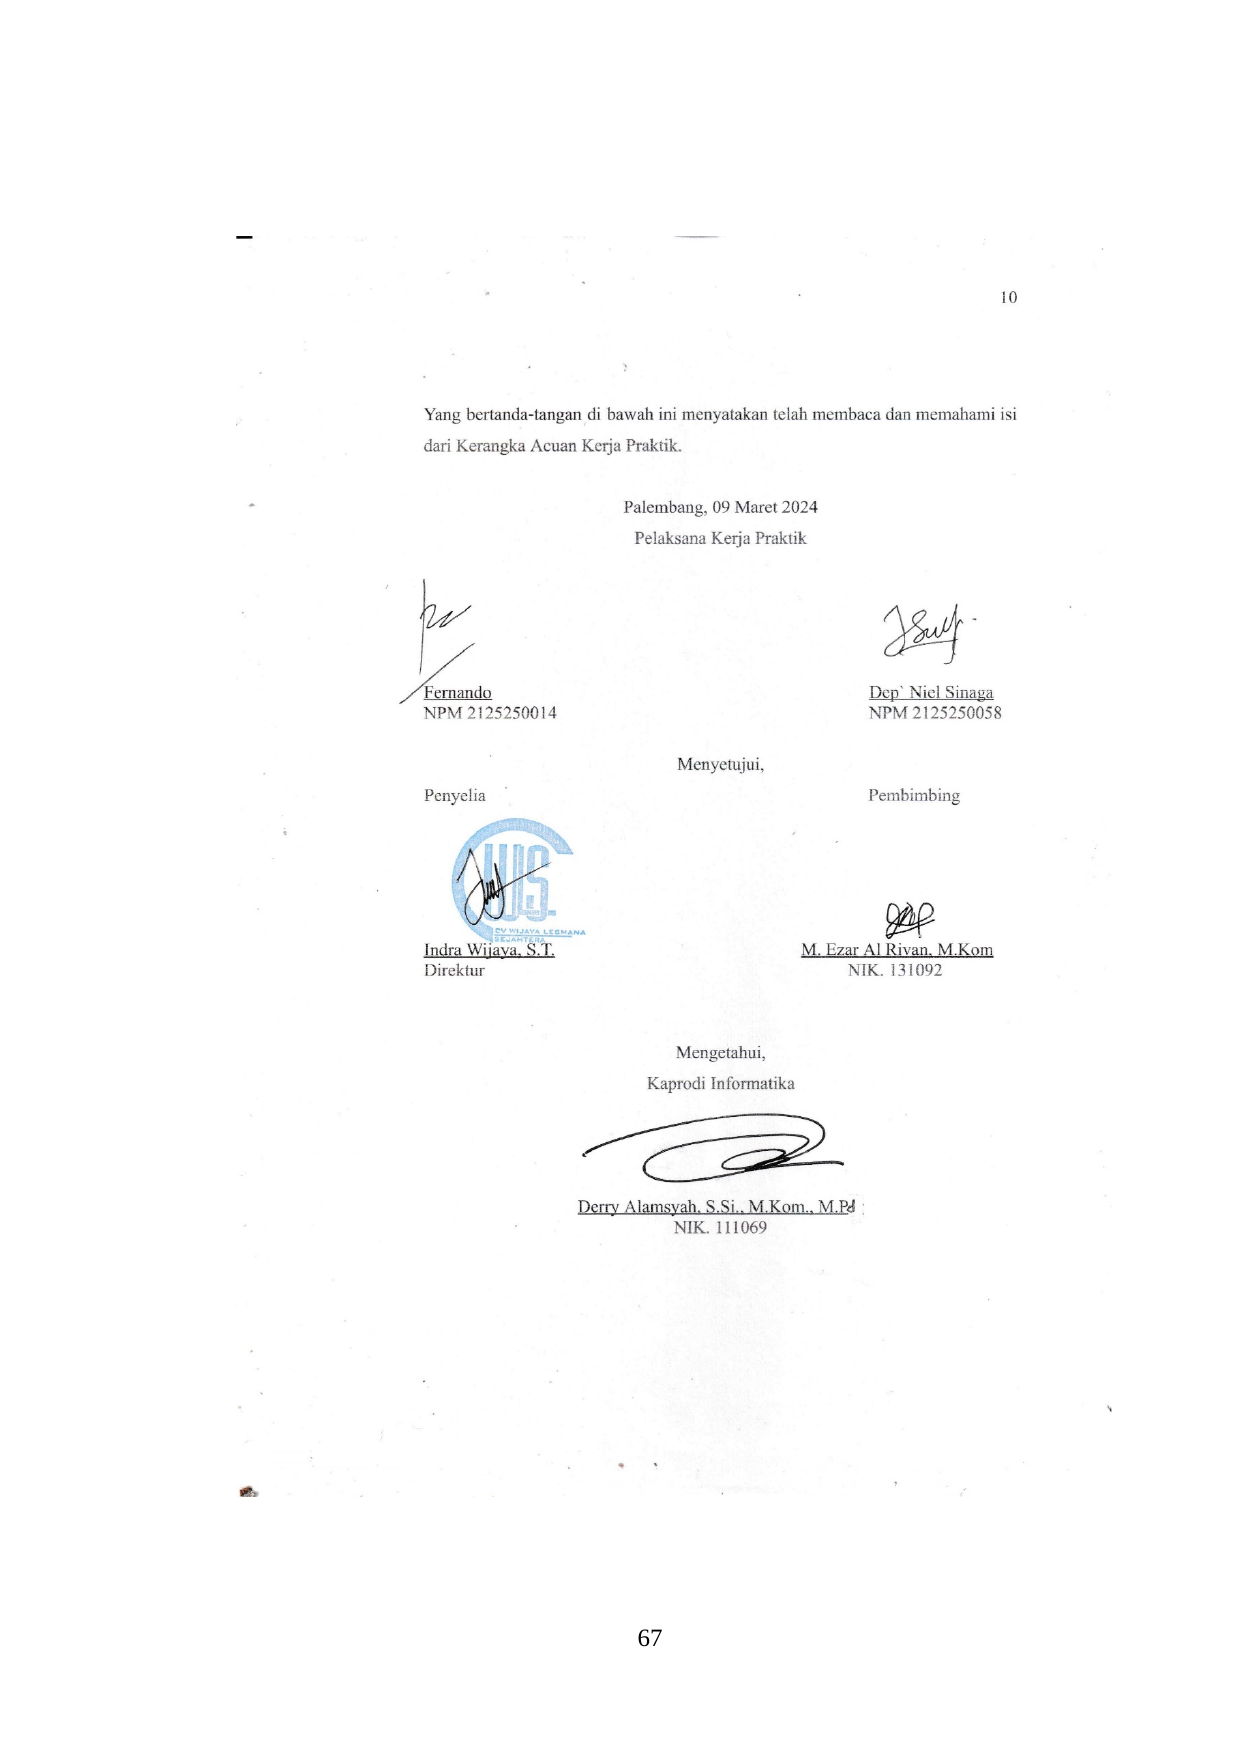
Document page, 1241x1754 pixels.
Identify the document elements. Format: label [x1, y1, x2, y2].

picture [236, 236, 1112, 1497]
